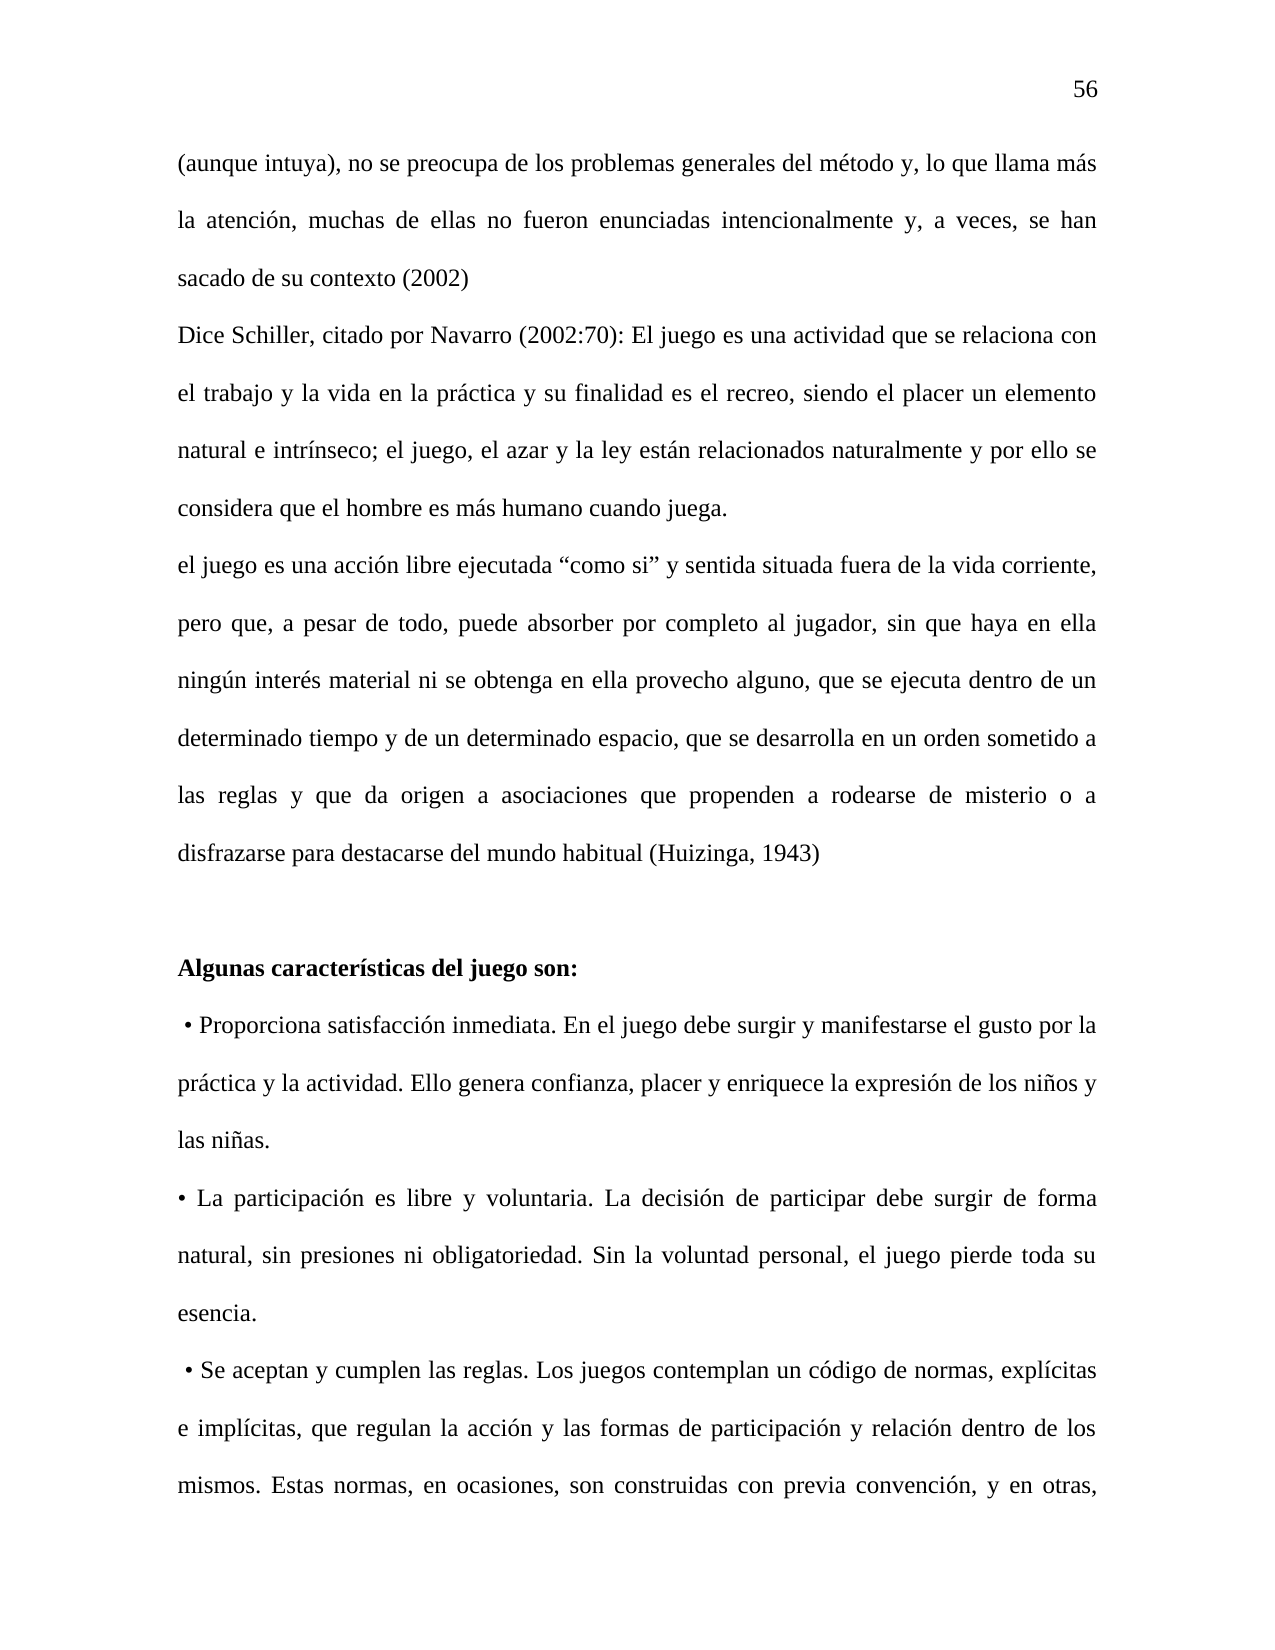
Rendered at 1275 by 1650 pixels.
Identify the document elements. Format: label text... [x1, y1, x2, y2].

text Dice Schiller, citado por Navarro (2002:70): El juego es una actividad que se relaciona con el trabajo y la vida en la práctica y su finalidad es el recreo, siendo el placer un elemento natural e intrínseco; el juego, el azar y la ley están relacionados naturalmente y por ello se considera que el hombre es más humano cuando juega. [177, 320, 1098, 521]
text el juego es una acción libre ejecutada “como si” y sentida situada fuera de la vida corriente, pero que, a pesar de todo, puede absorber por completo al jugador, sin que haya en ella ningún interés material ni se obtenga en ella provecho alguno, que se ejecuta dentro de un determinado tiempo y de un determinado espacio, que se desarrolla en un orden sometido a las reglas y que da origen a asociaciones que propenden a rodearse de misterio o a disfrazarse para destacarse del mundo habitual (Huizinga, 1943) [177, 550, 1098, 866]
text Algunas características del juego son: [177, 953, 1098, 981]
text • Proporciona satisfacción inmediata. En el juego debe surgir y manifestarse el gusto por la práctica y la actividad. Ello genera confianza, placer y enriquece la expresión de los niños y las niñas. [177, 1010, 1098, 1154]
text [177, 148, 1098, 291]
text • La participación es libre y voluntaria. La decisión de participar debe surgir de forma natural, sin presiones ni obligatoriedad. Sin la voluntad personal, el juego pierde toda su esencia. [177, 1183, 1098, 1326]
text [177, 1355, 1098, 1499]
